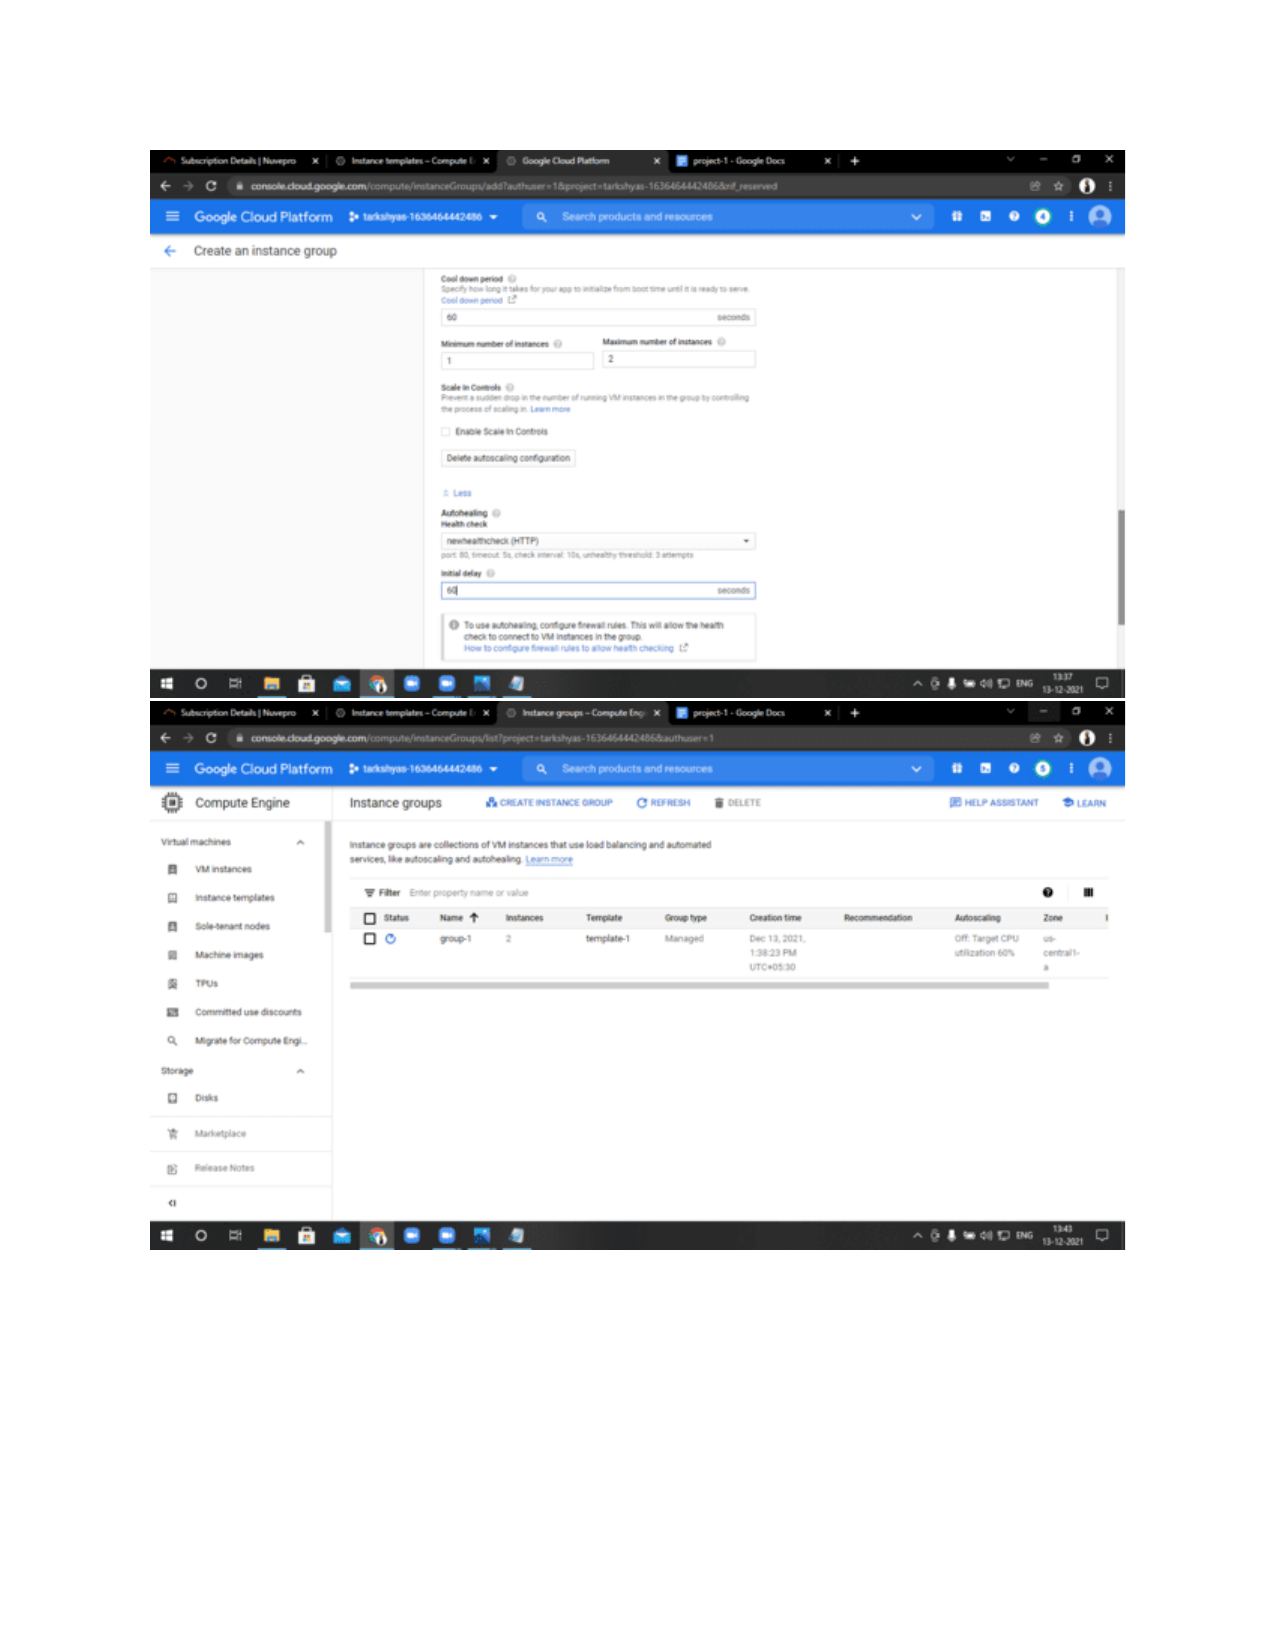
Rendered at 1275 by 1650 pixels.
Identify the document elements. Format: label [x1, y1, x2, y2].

picture [150, 150, 1125, 698]
picture [150, 701, 1125, 1250]
